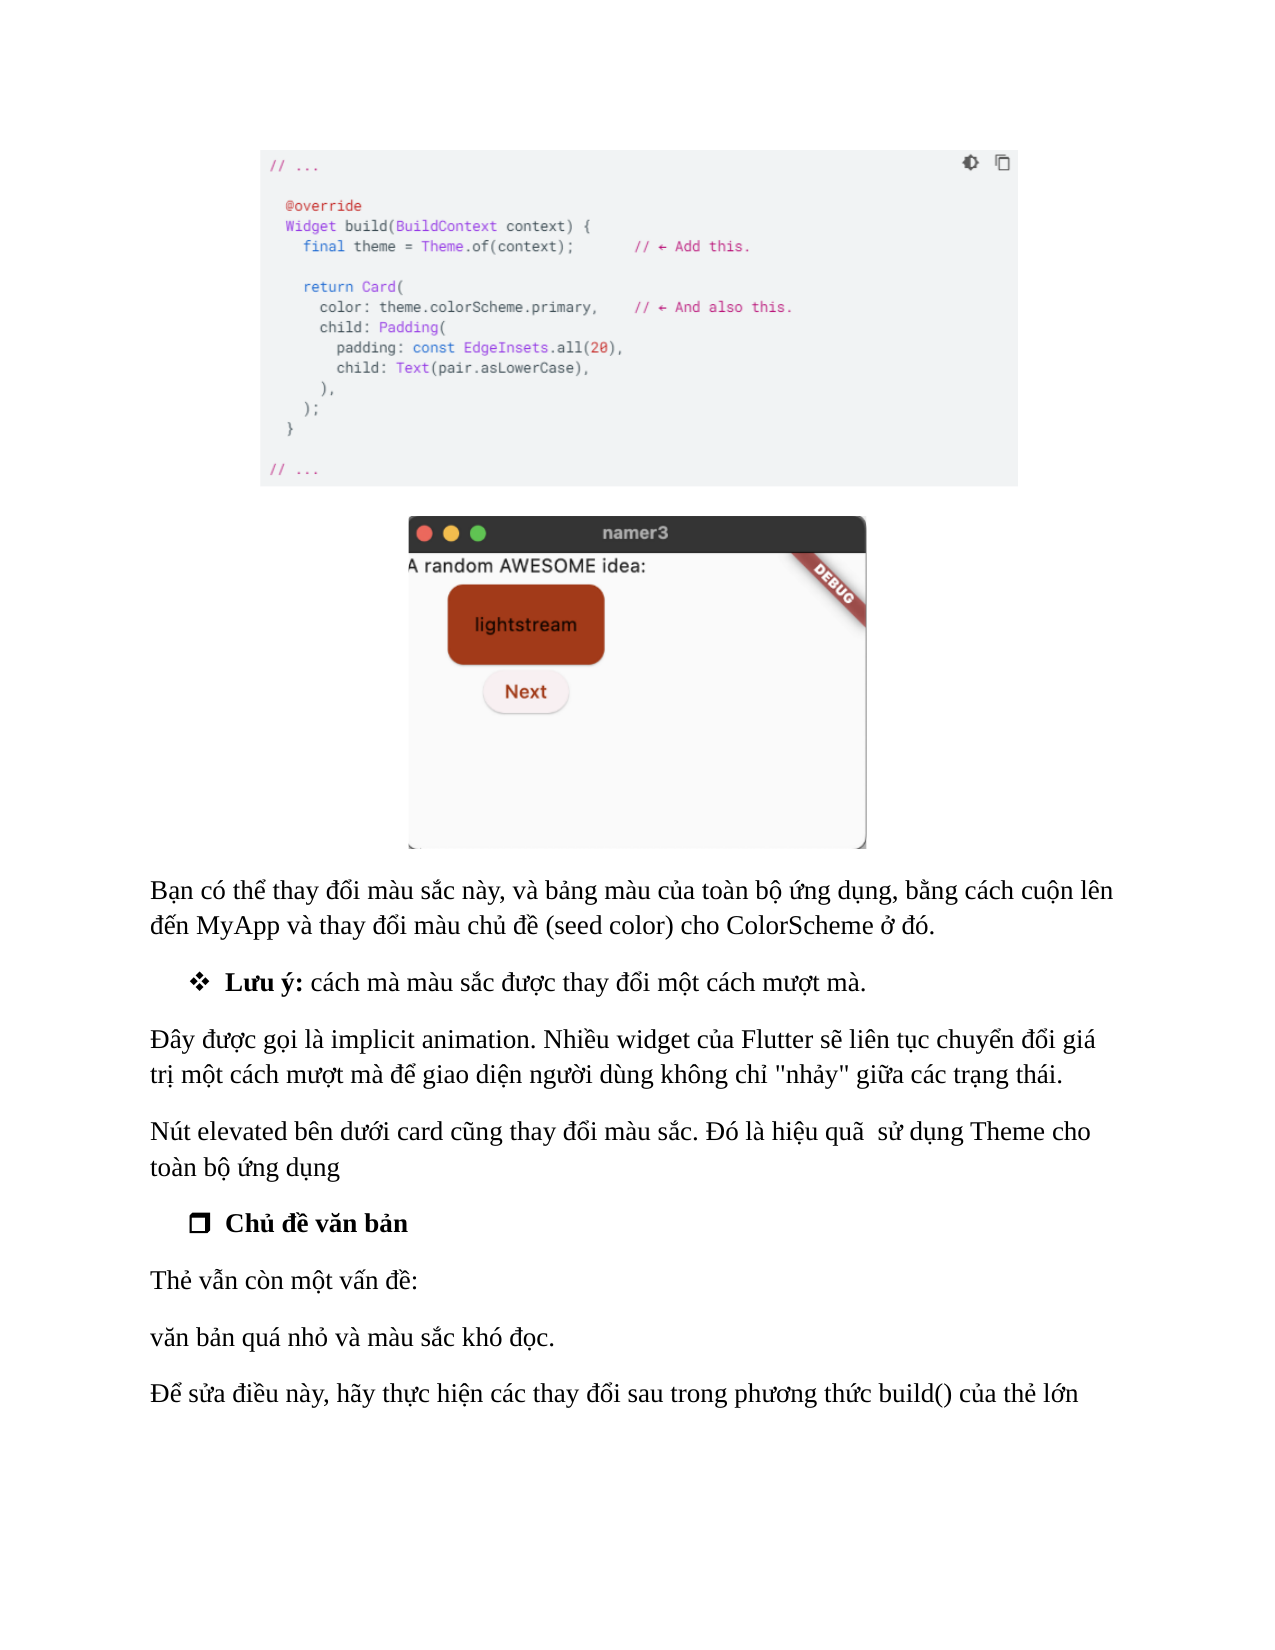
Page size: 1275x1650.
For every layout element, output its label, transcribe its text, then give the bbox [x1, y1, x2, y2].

text Nút elevated bên dưới card cũng thay đổi màu sắc. Đó là hiệu quã sử dụng Theme cho toàn bộ ứng dụng [150, 1115, 1125, 1182]
list Chủ đề văn bản [187, 1207, 1125, 1239]
text văn bản quá nhỏ và màu sắc khó đọc. [150, 1321, 1125, 1352]
picture [408, 516, 867, 849]
text Thẻ vẫn còn một vấn đề: [150, 1264, 1125, 1295]
text Đây được gọi là implicit animation. Nhiều widget của Flutter sẽ liên tục chuyển đổi giá trị một cách mượt mà để giao diện người dùng không chỉ "nhảy" giữa các trạng thái. [150, 1023, 1125, 1090]
text Để sửa điều này, hãy thực hiện các thay đổi sau trong phương thức build() của thẻ lớn [150, 1377, 1125, 1408]
text Bạn có thể thay đổi màu sắc này, và bảng màu của toàn bộ ứng dụng, bằng cách cuộn lên đến MyApp và thay đổi màu chủ đề (seed color) cho ColorScheme ở đó. [150, 874, 1125, 941]
picture [257, 150, 1018, 492]
list Lưu ý: cách mà màu sắc được thay đổi một cách mượt mà. [187, 966, 1125, 997]
